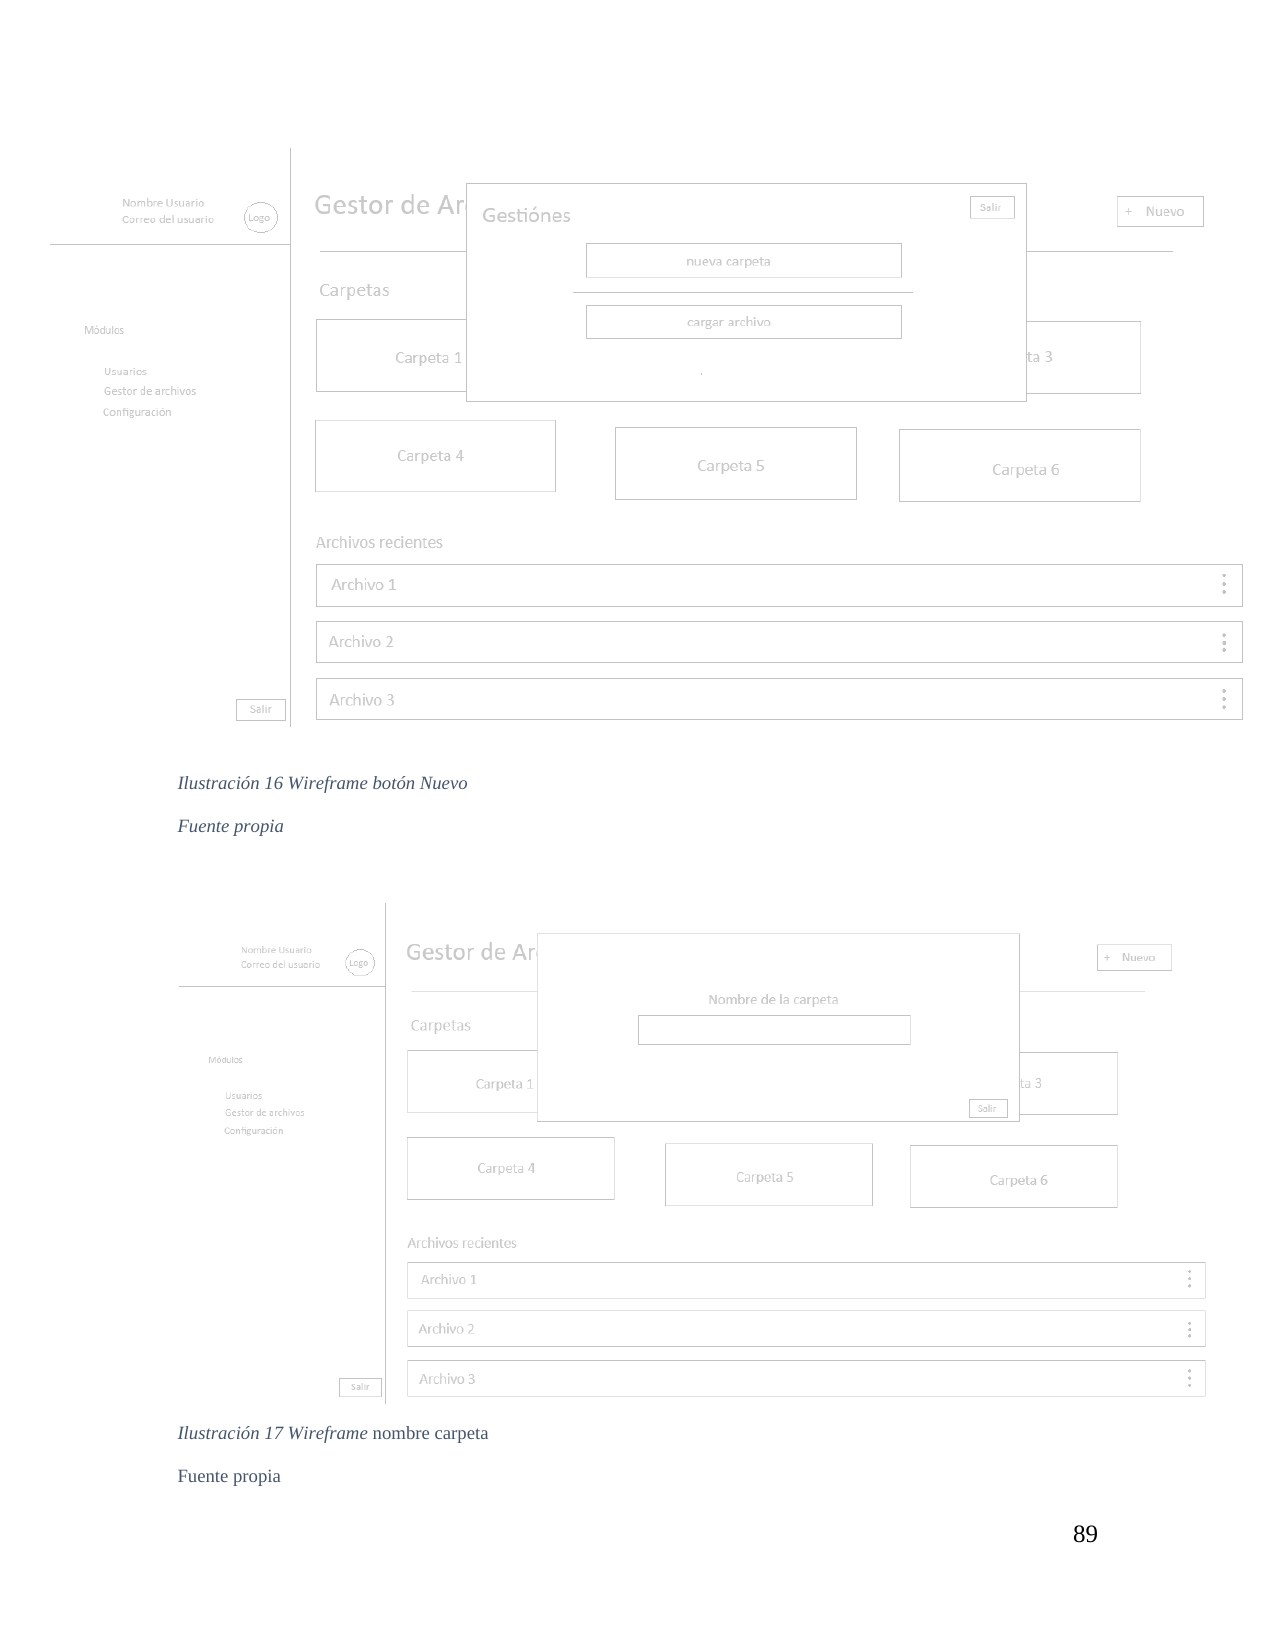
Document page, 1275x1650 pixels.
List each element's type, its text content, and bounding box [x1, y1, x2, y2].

picture [48, 147, 1265, 726]
text Ilustración 16 Wireframe botón Nuevo [177, 772, 1098, 794]
text Fuente propia [177, 1464, 1098, 1486]
picture [177, 902, 1229, 1404]
text Ilustración 17 Wireframe nombre carpeta [177, 1422, 1098, 1444]
text Fuente propia [177, 815, 1098, 836]
